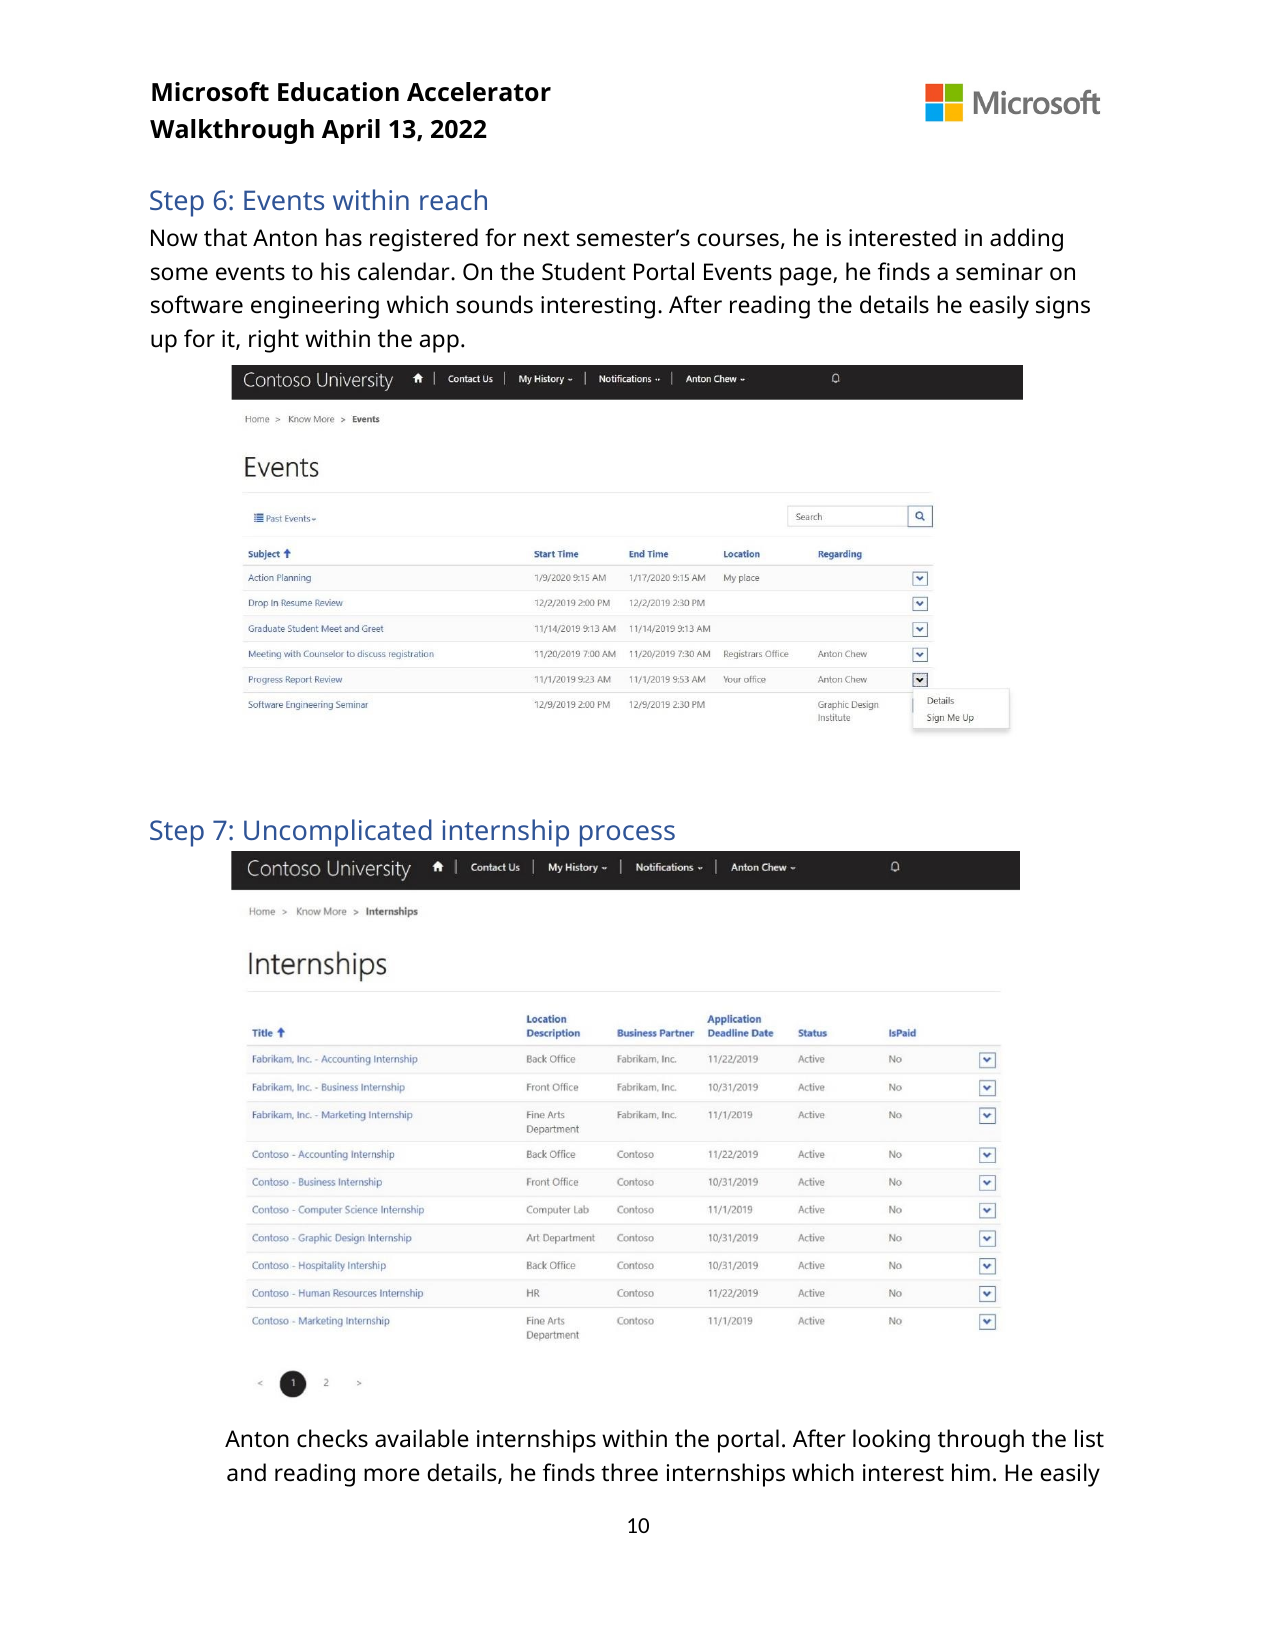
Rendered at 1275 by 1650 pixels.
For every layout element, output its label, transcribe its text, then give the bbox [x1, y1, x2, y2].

picture [925, 61, 1124, 135]
text Now that Anton has registered for next semester’s courses, he is interested in adding some events to his calendar. On the Student Portal Events page, he finds a seminar on software engineering which sounds interesting. After reading the details he easily signs up for it, right within the app. [148, 222, 1124, 354]
subtitle Step 7: Uncomplicated internship process [148, 812, 1124, 848]
picture [231, 365, 1023, 809]
subtitle Step 6: Events within reach [148, 182, 1124, 219]
picture [231, 851, 1020, 1421]
